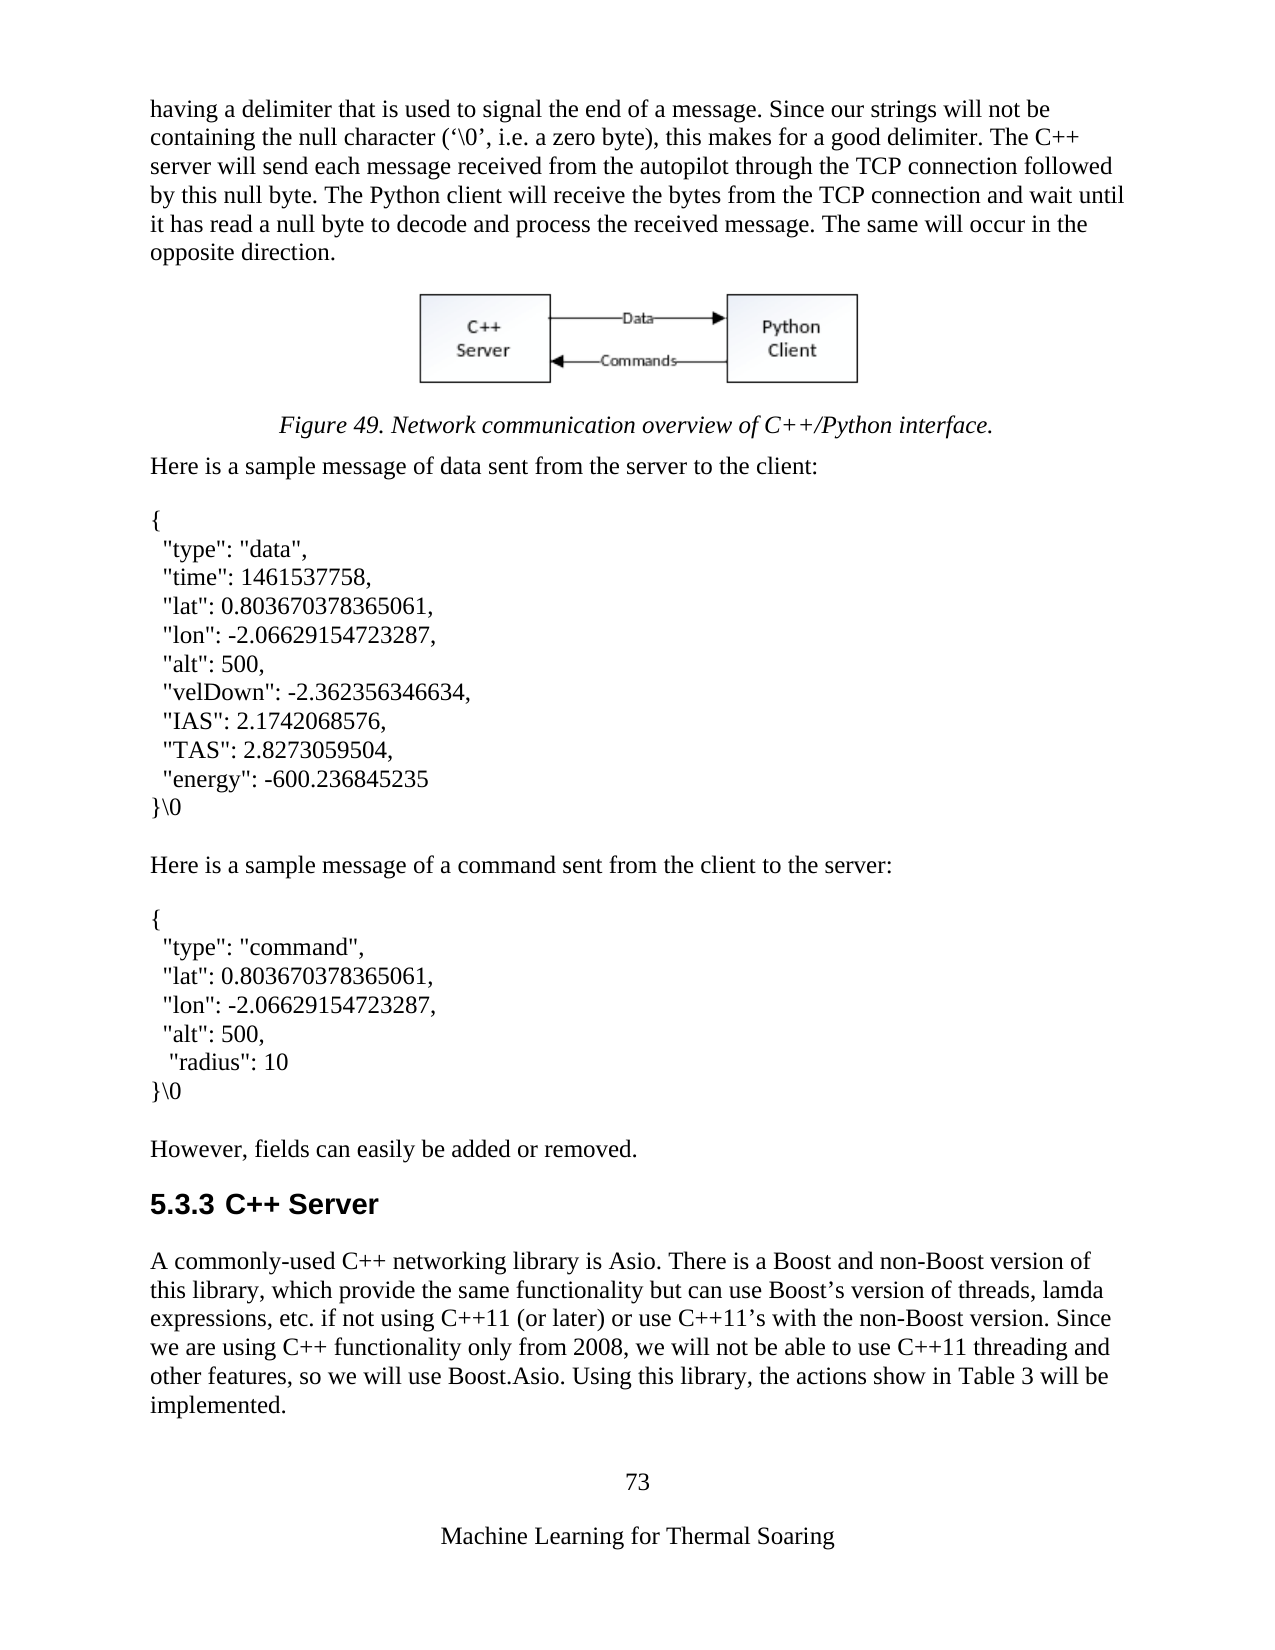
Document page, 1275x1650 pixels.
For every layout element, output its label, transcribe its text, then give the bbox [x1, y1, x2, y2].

text }\0 [150, 792, 1125, 821]
text }\0 [150, 1076, 1125, 1105]
text "lat": 0.803670378365061, [150, 961, 1125, 990]
text A commonly-used C++ networking library is Asio. There is a Boost and non-Boost version of this library, which provide the same functionality but can use Boost’s version of threads, lamda expressions, etc. if not using C++11 (or later) or use C++11’s with the non-Boost version. Since we are using C++ functionality only from 2008, we will not be able to use C++11 threading and other features, so we will use Boost.Asio. Using this library, the actions show in Table 3 will be implemented. [150, 1246, 1125, 1418]
subtitle C++ Server [150, 1187, 1125, 1221]
text "velDown": -2.362356346634, [150, 677, 1125, 706]
text Here is a sample message of a command sent from the client to the server: [150, 850, 1125, 879]
text { [150, 505, 1125, 534]
text "time": 1461537758, [150, 562, 1125, 591]
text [150, 94, 1125, 266]
text "radius": 10 [150, 1047, 1125, 1076]
text "energy": -600.236845235 [150, 764, 1125, 792]
text "type": "command", [150, 932, 1125, 961]
text "lat": 0.803670378365061, [150, 591, 1125, 620]
text "IAS": 2.1742068576, [150, 706, 1125, 735]
text "type": "data", [150, 534, 1125, 562]
text However, fields can easily be added or removed. [150, 1134, 1125, 1162]
text "alt": 500, [150, 1019, 1125, 1047]
text Here is a sample message of data sent from the server to the client: [150, 451, 1125, 480]
text "lon": -2.06629154723287, [150, 990, 1125, 1019]
text "alt": 500, [150, 649, 1125, 677]
text { [150, 904, 1125, 932]
text "lon": -2.06629154723287, [150, 620, 1125, 649]
text "TAS": 2.8273059504, [150, 735, 1125, 764]
